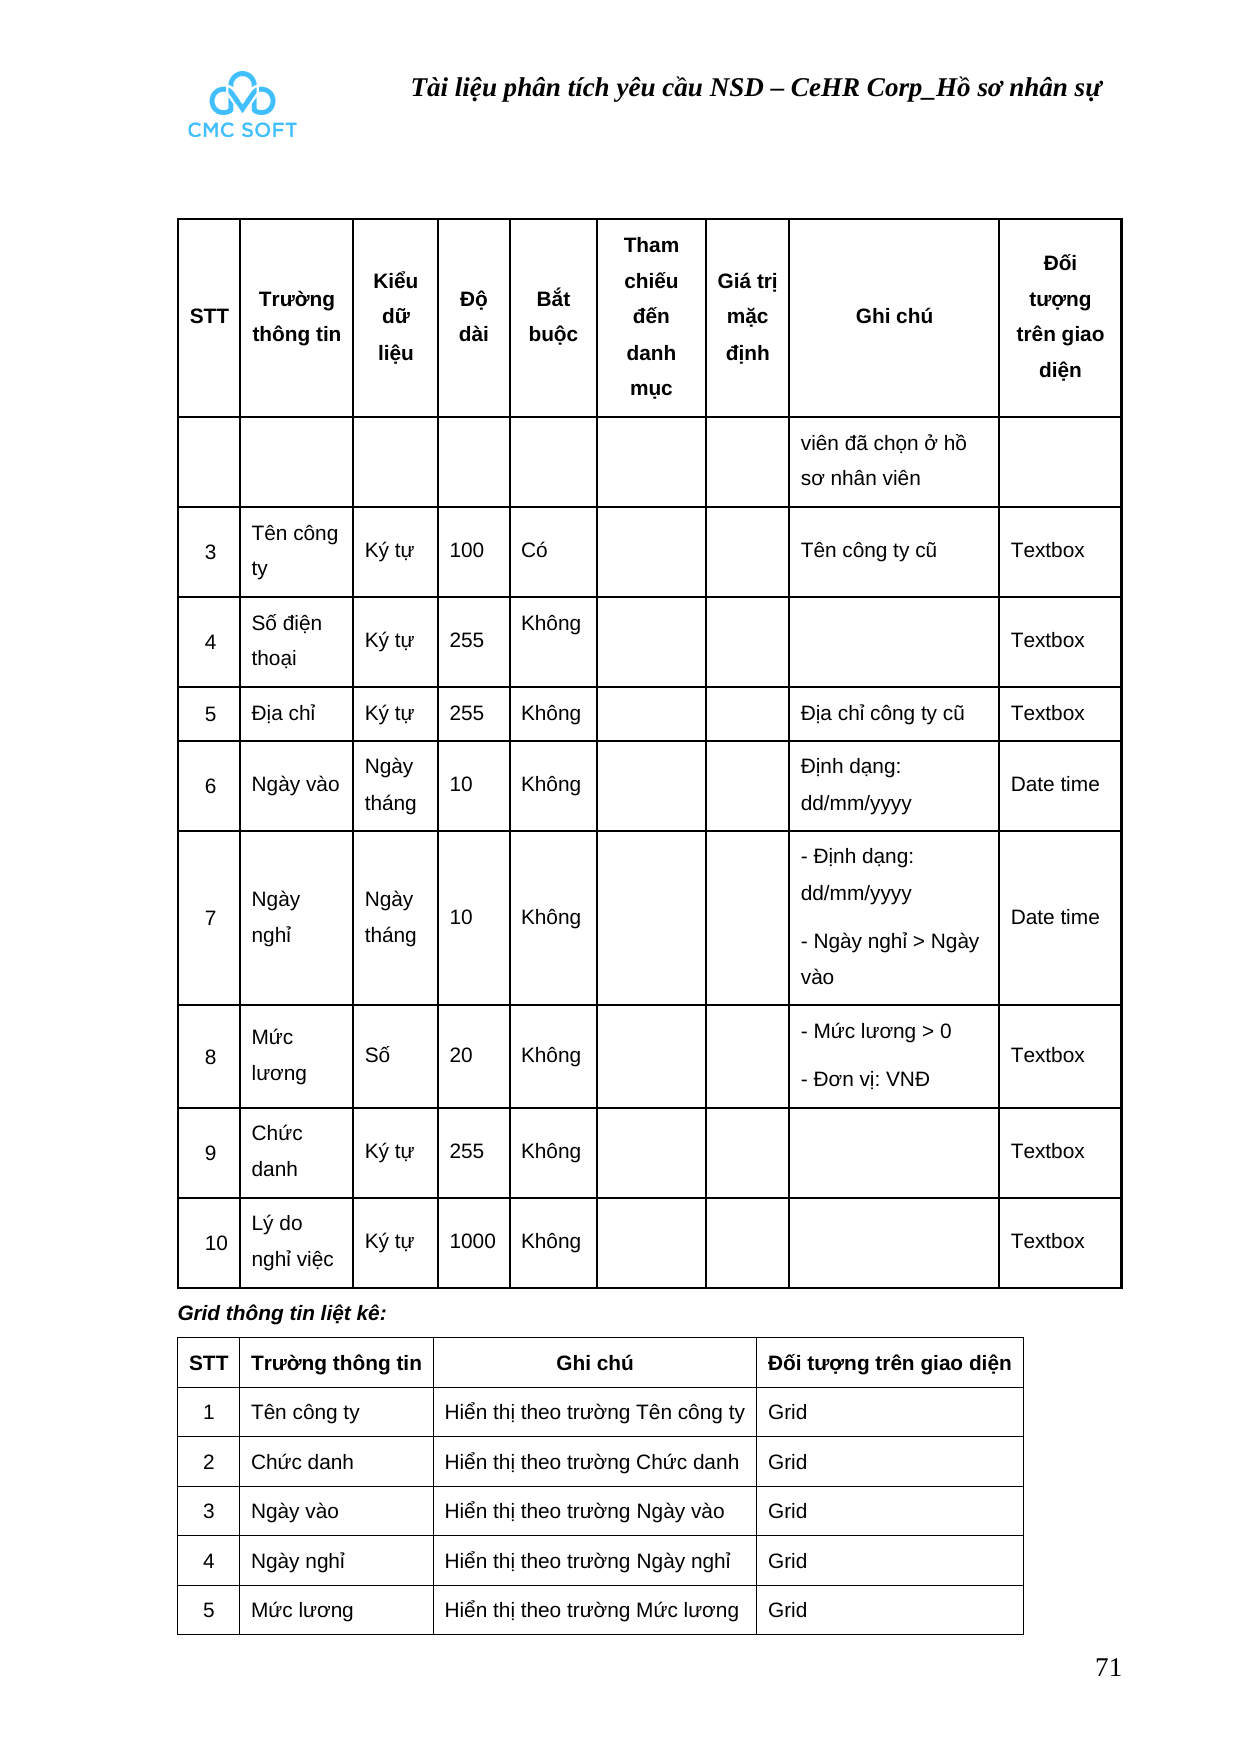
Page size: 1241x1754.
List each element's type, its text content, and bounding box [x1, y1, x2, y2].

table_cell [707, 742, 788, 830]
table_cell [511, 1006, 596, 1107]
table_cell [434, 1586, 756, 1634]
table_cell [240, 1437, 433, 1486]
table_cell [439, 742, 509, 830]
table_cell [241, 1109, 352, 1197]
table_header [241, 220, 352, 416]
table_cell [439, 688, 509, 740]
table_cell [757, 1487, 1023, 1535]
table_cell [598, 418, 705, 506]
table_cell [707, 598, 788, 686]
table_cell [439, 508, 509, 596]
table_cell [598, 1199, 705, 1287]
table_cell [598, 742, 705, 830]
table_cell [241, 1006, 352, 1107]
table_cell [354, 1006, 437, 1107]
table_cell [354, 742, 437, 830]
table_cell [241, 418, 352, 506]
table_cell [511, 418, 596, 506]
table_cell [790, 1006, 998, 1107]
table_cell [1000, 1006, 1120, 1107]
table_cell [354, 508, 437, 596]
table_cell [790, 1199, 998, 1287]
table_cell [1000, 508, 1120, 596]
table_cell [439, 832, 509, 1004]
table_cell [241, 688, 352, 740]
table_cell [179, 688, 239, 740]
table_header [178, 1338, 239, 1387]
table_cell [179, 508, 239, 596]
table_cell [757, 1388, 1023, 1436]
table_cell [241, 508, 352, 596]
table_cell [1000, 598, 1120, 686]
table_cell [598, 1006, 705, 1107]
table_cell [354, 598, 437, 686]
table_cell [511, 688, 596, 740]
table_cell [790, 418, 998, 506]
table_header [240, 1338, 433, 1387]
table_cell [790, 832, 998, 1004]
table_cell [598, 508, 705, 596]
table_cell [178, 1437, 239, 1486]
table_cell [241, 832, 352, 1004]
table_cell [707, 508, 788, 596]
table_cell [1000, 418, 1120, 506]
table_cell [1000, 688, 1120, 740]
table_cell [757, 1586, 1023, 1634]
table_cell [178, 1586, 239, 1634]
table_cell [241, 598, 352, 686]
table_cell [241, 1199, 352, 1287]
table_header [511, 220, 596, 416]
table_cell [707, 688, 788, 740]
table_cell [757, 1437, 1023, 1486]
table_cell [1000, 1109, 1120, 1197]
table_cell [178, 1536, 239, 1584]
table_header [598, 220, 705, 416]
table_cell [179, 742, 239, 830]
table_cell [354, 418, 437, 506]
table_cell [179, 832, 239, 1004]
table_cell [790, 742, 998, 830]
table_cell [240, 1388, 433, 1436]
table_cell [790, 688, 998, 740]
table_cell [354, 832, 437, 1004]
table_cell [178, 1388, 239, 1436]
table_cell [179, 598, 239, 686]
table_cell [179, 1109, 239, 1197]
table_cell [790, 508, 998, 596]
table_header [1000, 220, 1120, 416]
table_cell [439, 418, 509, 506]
picture [188, 71, 297, 137]
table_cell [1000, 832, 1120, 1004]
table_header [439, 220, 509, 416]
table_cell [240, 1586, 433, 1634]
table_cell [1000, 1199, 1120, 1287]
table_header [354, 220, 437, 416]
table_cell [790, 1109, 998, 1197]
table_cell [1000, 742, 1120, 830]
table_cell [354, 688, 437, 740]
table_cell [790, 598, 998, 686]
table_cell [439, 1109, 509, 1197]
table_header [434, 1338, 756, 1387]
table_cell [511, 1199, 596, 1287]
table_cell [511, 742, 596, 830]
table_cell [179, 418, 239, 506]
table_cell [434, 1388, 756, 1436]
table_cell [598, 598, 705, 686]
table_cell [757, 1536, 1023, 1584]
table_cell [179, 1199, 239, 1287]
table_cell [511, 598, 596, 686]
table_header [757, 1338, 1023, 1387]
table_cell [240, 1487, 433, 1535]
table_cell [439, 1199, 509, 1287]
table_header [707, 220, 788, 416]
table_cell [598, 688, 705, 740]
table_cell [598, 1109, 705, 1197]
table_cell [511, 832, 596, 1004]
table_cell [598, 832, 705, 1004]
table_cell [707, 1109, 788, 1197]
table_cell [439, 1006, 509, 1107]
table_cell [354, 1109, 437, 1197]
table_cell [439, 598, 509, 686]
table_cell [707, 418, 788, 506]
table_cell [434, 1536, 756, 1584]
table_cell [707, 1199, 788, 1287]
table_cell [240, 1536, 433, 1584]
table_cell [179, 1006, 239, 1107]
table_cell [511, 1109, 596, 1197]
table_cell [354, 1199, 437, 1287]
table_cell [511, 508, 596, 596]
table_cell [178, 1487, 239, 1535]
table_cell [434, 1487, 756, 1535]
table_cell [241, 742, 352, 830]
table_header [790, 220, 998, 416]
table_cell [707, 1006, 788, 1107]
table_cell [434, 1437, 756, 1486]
text Grid thông tin liệt kê: [177, 1301, 1122, 1325]
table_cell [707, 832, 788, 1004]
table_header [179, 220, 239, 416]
